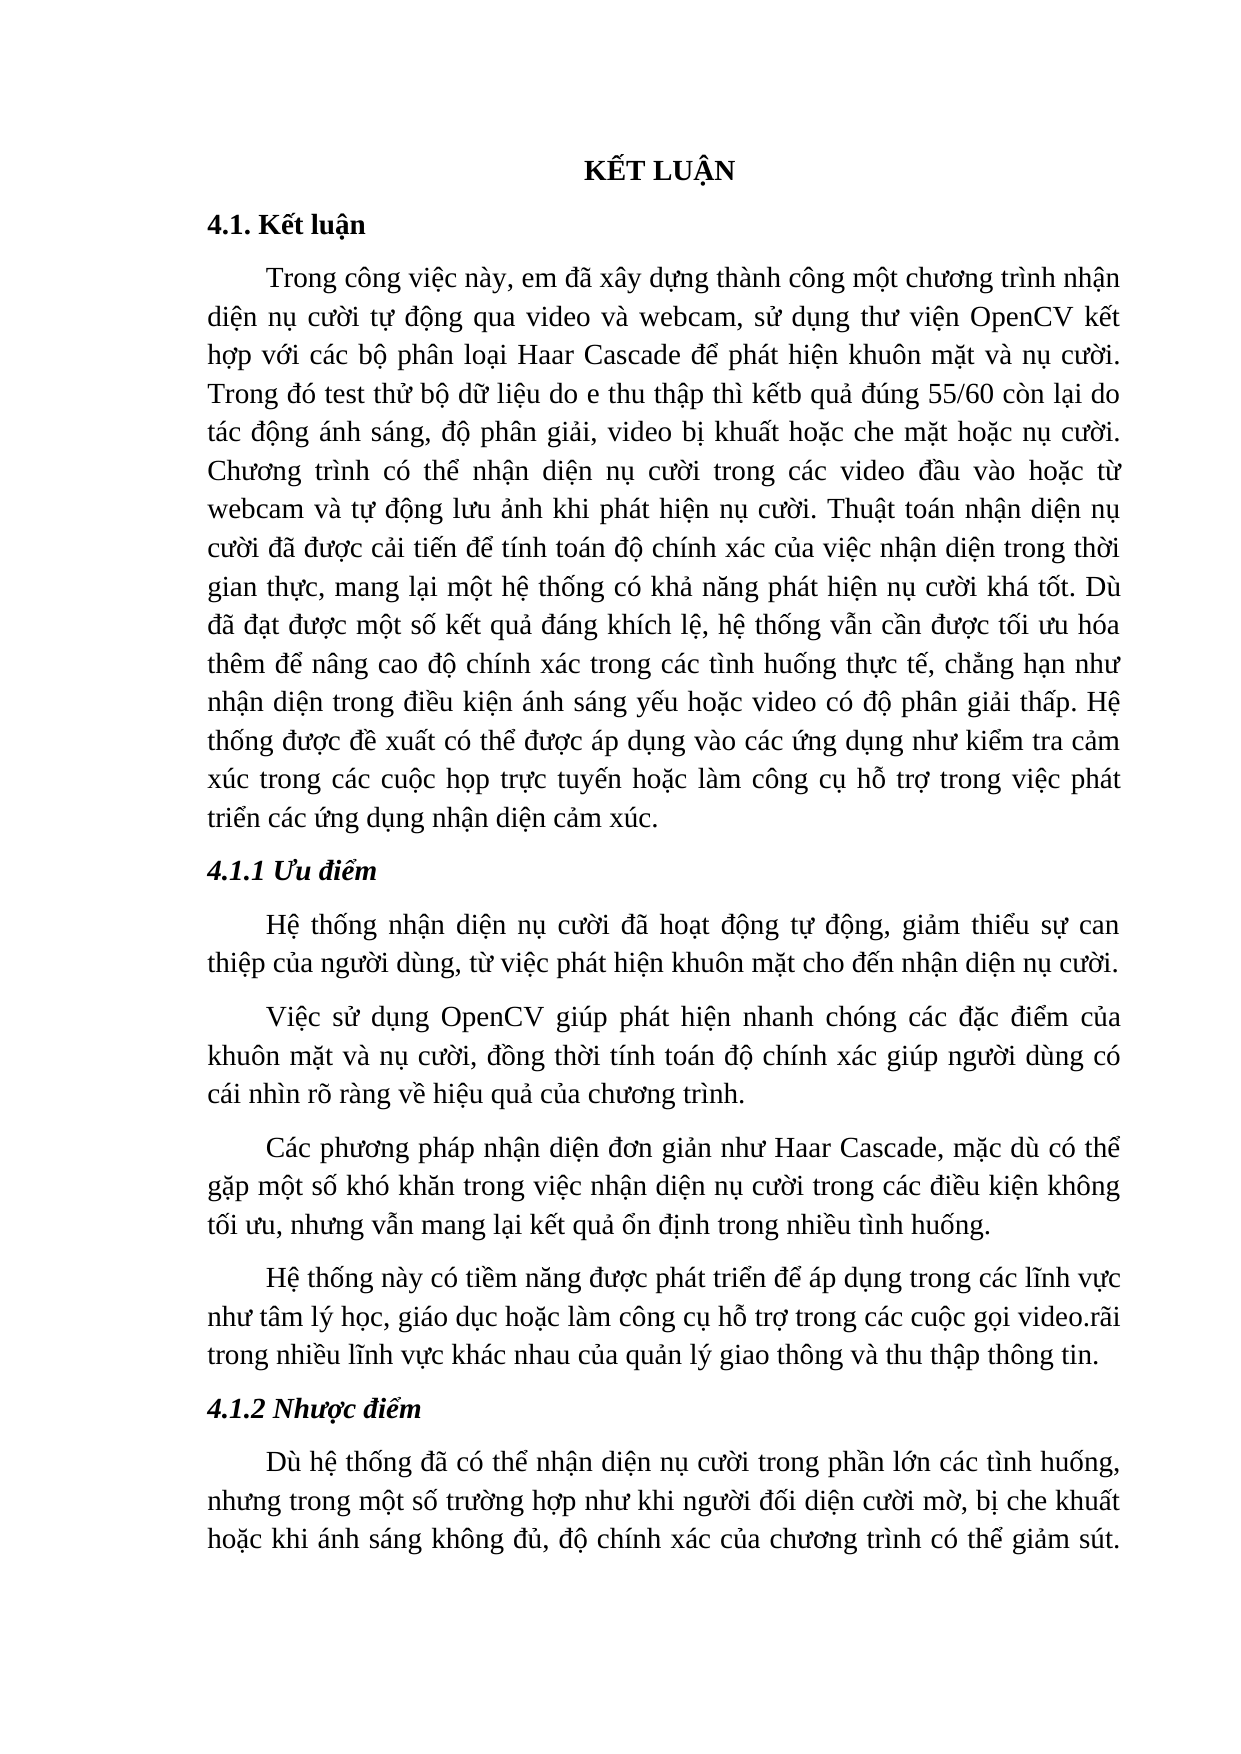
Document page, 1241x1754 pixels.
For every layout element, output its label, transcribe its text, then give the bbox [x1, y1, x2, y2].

subtitle 4.1.2 Nhược điểm [207, 1391, 1122, 1424]
subtitle 4.1. Kết luận [207, 207, 1122, 240]
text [207, 1444, 1122, 1555]
text Hệ thống này có tiềm năng được phát triển để áp dụng trong các lĩnh vực như tâm lý học, giáo dục hoặc làm công cụ hỗ trợ trong các cuộc gọi video.rãi trong nhiều lĩnh vực khác nhau của quản lý giao thông và thu thập thông tin. [207, 1260, 1122, 1371]
text Các phương pháp nhận diện đơn giản như Haar Cascade, mặc dù có thể gặp một số khó khăn trong việc nhận diện nụ cười trong các điều kiện không tối ưu, nhưng vẫn mang lại kết quả ổn định trong nhiều tình huống. [207, 1130, 1122, 1240]
text Việc sử dụng OpenCV giúp phát hiện nhanh chóng các đặc điểm của khuôn mặt và nụ cười, đồng thời tính toán độ chính xác giúp người dùng có cái nhìn rõ ràng về hiệu quả của chương trình. [207, 999, 1122, 1110]
subtitle KẾT LUẬN [198, 153, 1122, 187]
subtitle 4.1.1 Ưu điểm [207, 853, 1122, 887]
text Trong công việc này, em đã xây dựng thành công một chương trình nhận diện nụ cười tự động qua video và webcam, sử dụng thư viện OpenCV kết hợp với các bộ phân loại Haar Cascade để phát hiện khuôn mặt và nụ cười. Trong đó test thử bộ dữ liệu do e thu thập thì kếtb quả đúng 55/60 còn lại do tác động ánh sáng, độ phân giải, video bị khuất hoặc che mặt hoặc nụ cười. Chương trình có thể nhận diện nụ cười trong các video đầu vào hoặc từ webcam và tự động lưu ảnh khi phát hiện nụ cười. Thuật toán nhận diện nụ cười đã được cải tiến để tính toán độ chính xác của việc nhận diện trong thời gian thực, mang lại một hệ thống có khả năng phát hiện nụ cười khá tốt. Dù đã đạt được một số kết quả đáng khích lệ, hệ thống vẫn cần được tối ưu hóa thêm để nâng cao độ chính xác trong các tình huống thực tế, chẳng hạn như nhận diện trong điều kiện ánh sáng yếu hoặc video có độ phân giải thấp. Hệ thống được đề xuất có thể được áp dụng vào các ứng dụng như kiểm tra cảm xúc trong các cuộc họp trực tuyến hoặc làm công cụ hỗ trợ trong việc phát triển các ứng dụng nhận diện cảm xúc. [207, 260, 1122, 833]
text Hệ thống nhận diện nụ cười đã hoạt động tự động, giảm thiểu sự can thiệp của người dùng, từ việc phát hiện khuôn mặt cho đến nhận diện nụ cười. [207, 907, 1122, 979]
